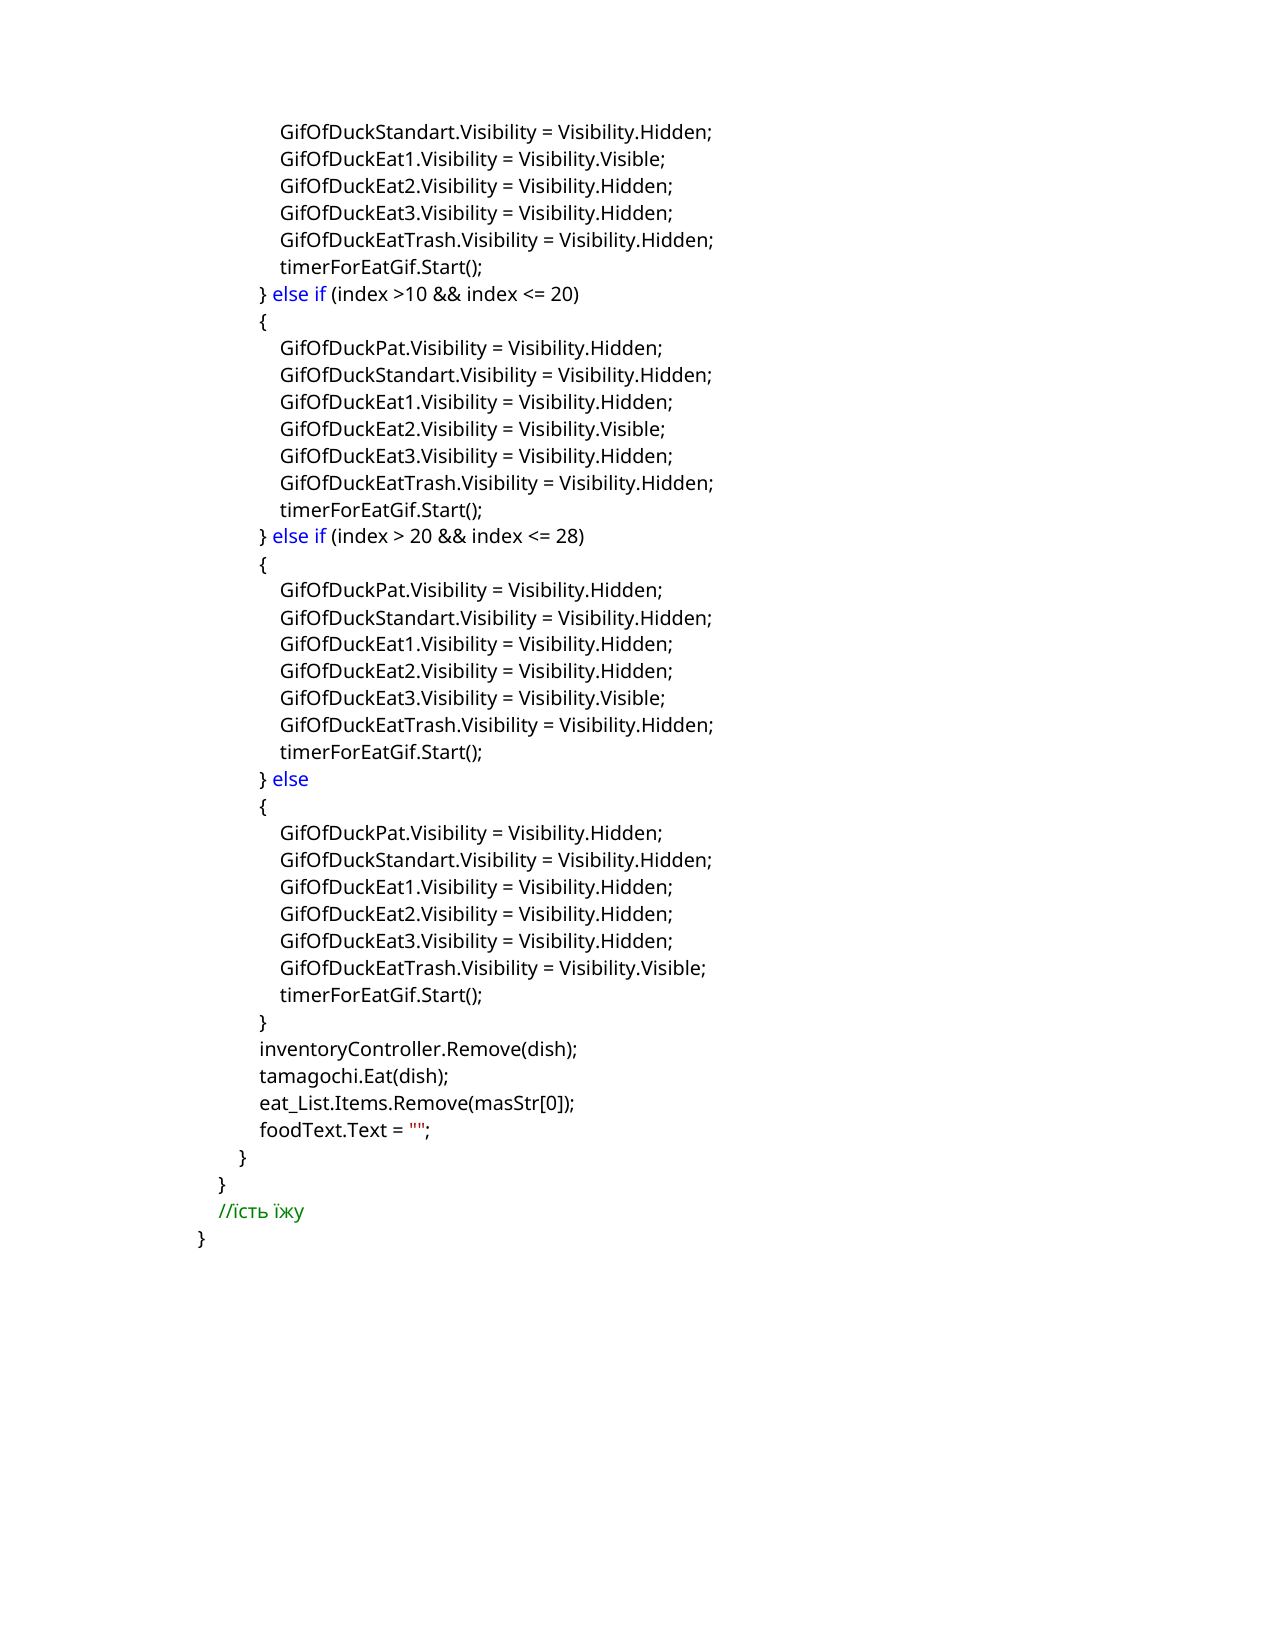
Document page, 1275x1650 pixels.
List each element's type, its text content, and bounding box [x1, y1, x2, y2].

text { [177, 793, 1186, 819]
text } [177, 1170, 1186, 1197]
text { [177, 307, 1186, 334]
text foodText.Text = ""; [177, 1116, 1186, 1143]
text GifOfDuckEatTrash.Visibility = Visibility.Visible; [177, 954, 1186, 981]
text GifOfDuckEat2.Visibility = Visibility.Hidden; [177, 172, 1186, 199]
text { [177, 550, 1186, 577]
text GifOfDuckStandart.Visibility = Visibility.Hidden; [177, 604, 1186, 631]
text GifOfDuckPat.Visibility = Visibility.Hidden; [177, 819, 1186, 847]
text GifOfDuckPat.Visibility = Visibility.Hidden; [177, 334, 1186, 361]
text GifOfDuckEat1.Visibility = Visibility.Visible; [177, 145, 1186, 172]
text timerForEatGif.Start(); [177, 981, 1186, 1008]
text GifOfDuckEat3.Visibility = Visibility.Hidden; [177, 442, 1186, 469]
text GifOfDuckEatTrash.Visibility = Visibility.Hidden; [177, 712, 1186, 739]
text GifOfDuckStandart.Visibility = Visibility.Hidden; [177, 118, 1186, 145]
text GifOfDuckEat2.Visibility = Visibility.Hidden; [177, 658, 1186, 685]
text GifOfDuckStandart.Visibility = Visibility.Hidden; [177, 847, 1186, 873]
text //їсть їжу [177, 1197, 1186, 1224]
text GifOfDuckEat2.Visibility = Visibility.Visible; [177, 415, 1186, 442]
text GifOfDuckEat3.Visibility = Visibility.Hidden; [177, 927, 1186, 954]
text GifOfDuckEat2.Visibility = Visibility.Hidden; [177, 901, 1186, 927]
text GifOfDuckEat1.Visibility = Visibility.Hidden; [177, 631, 1186, 658]
text GifOfDuckPat.Visibility = Visibility.Hidden; [177, 577, 1186, 604]
text timerForEatGif.Start(); [177, 739, 1186, 766]
text GifOfDuckStandart.Visibility = Visibility.Hidden; [177, 361, 1186, 388]
text GifOfDuckEat1.Visibility = Visibility.Hidden; [177, 388, 1186, 415]
text GifOfDuckEatTrash.Visibility = Visibility.Hidden; [177, 226, 1186, 253]
text GifOfDuckEat3.Visibility = Visibility.Hidden; [177, 199, 1186, 226]
text timerForEatGif.Start(); [177, 496, 1186, 523]
text } [177, 1224, 1186, 1251]
text inventoryController.Remove(dish); [177, 1035, 1186, 1062]
text } else if (index > 20 && index <= 28) [177, 523, 1186, 550]
text GifOfDuckEat3.Visibility = Visibility.Visible; [177, 685, 1186, 712]
text } else if (index >10 && index <= 20) [177, 280, 1186, 307]
text tamagochi.Eat(dish); [177, 1062, 1186, 1089]
text } [177, 1008, 1186, 1035]
text } [177, 1143, 1186, 1170]
text eat_List.Items.Remove(masStr[0]); [177, 1089, 1186, 1116]
text } else [177, 766, 1186, 793]
text timerForEatGif.Start(); [177, 253, 1186, 280]
text GifOfDuckEatTrash.Visibility = Visibility.Hidden; [177, 469, 1186, 496]
text GifOfDuckEat1.Visibility = Visibility.Hidden; [177, 873, 1186, 901]
